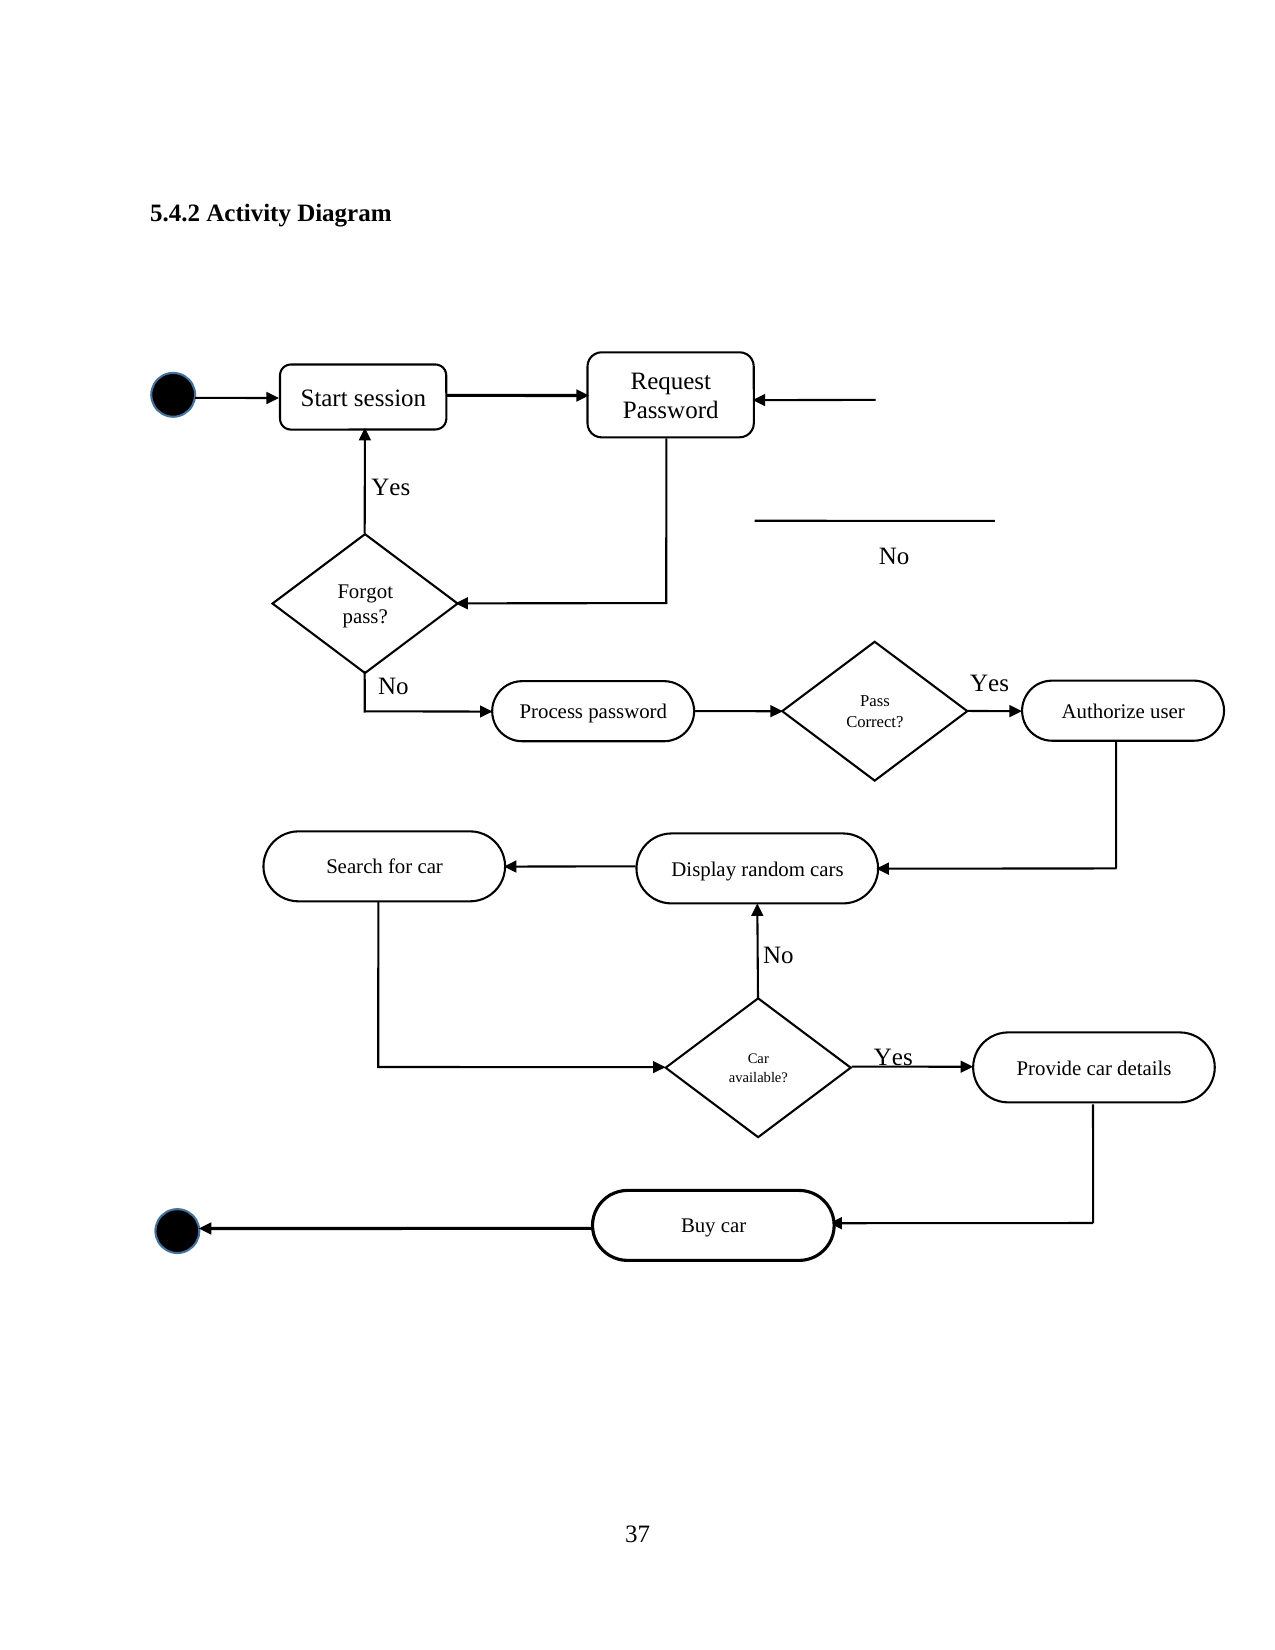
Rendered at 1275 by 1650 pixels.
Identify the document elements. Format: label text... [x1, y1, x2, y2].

subtitle 5.4.2 Activity Diagram [150, 198, 1125, 226]
